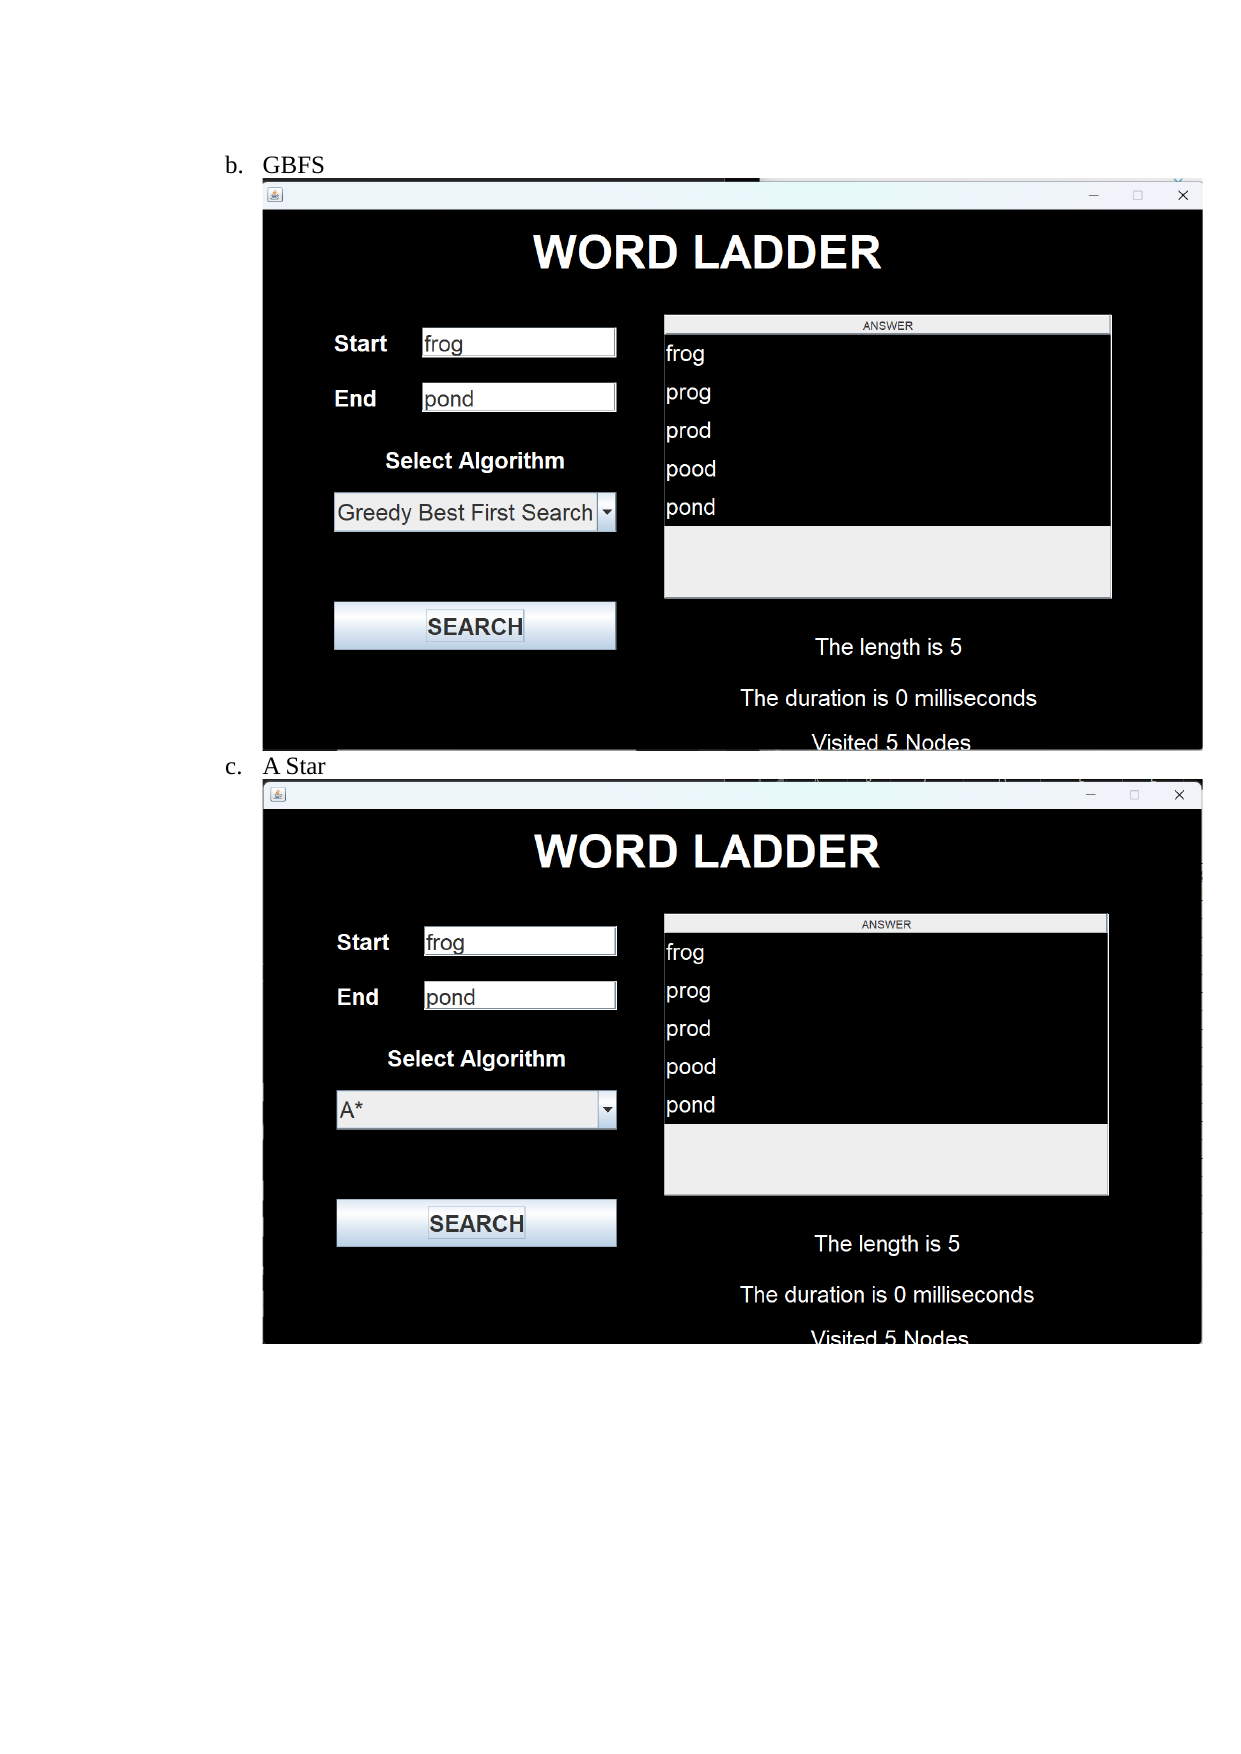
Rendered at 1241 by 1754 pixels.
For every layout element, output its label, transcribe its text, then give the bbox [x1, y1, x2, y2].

picture [262, 779, 1203, 1344]
list A Star [225, 751, 1090, 780]
picture [262, 178, 1203, 751]
list GBFS [225, 150, 1090, 179]
